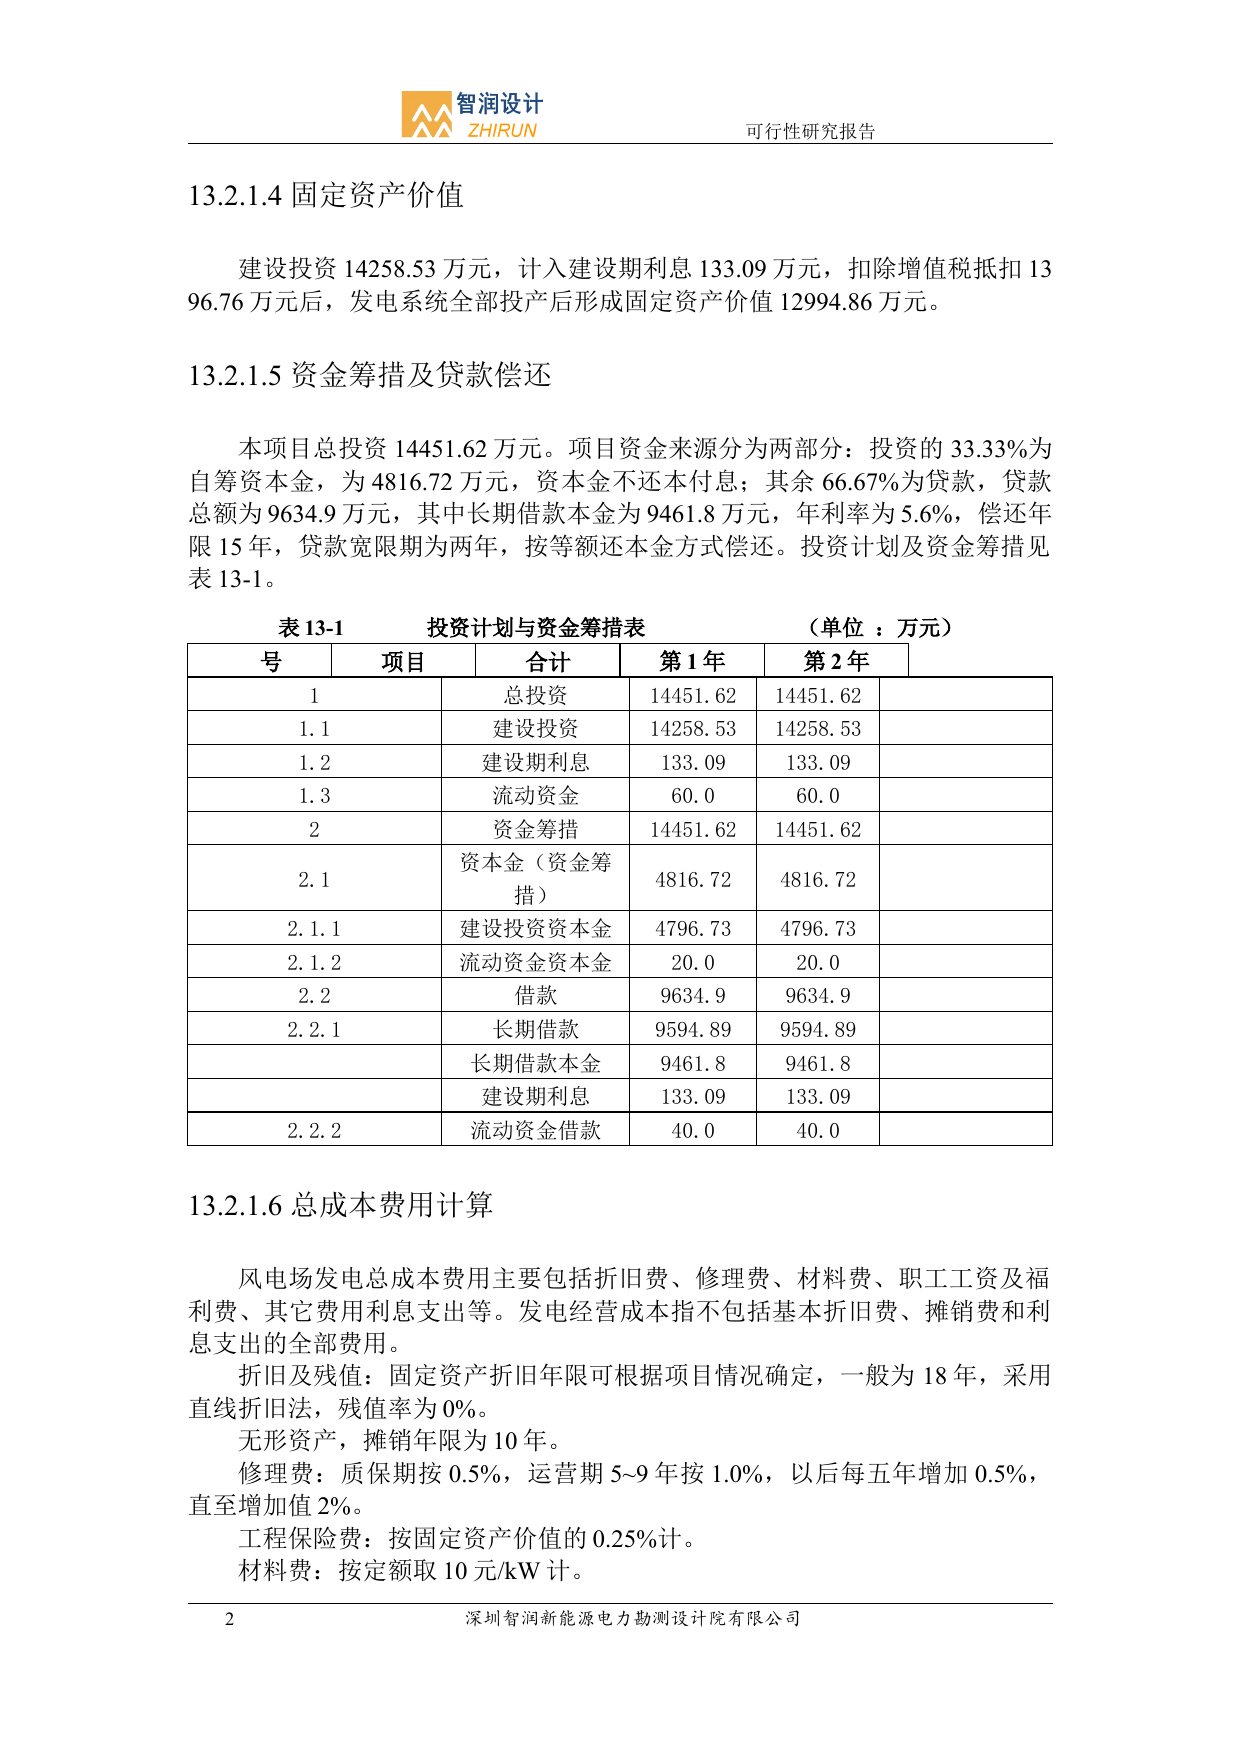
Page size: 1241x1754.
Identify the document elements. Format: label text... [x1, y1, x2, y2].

table_header 第1年 [621, 644, 764, 676]
table_cell 2.1.1 [188, 911, 441, 944]
table_cell - [880, 945, 1052, 977]
text 工程保险费：按固定资产价值的0.25%计。 [187, 1521, 1053, 1553]
table_cell 9594.89 [630, 1012, 756, 1044]
table_cell 60.0 [757, 778, 879, 811]
table_cell - [880, 845, 1052, 910]
table_cell 133.09 [757, 745, 879, 777]
table_cell 2 [188, 812, 441, 844]
table_cell - [188, 1045, 441, 1078]
table_cell - [880, 778, 1052, 811]
table_cell 14451.62 [630, 678, 756, 710]
table_cell 20.0 [757, 945, 879, 977]
table_cell 4796.73 [757, 911, 879, 944]
table_cell 133.09 [757, 1079, 879, 1111]
table_cell 建设期利息 [442, 1079, 629, 1111]
table_cell 2.1 [188, 845, 441, 910]
table_cell 1.3 [188, 778, 441, 811]
table_cell 流动资金借款 [442, 1113, 629, 1145]
table_cell 20.0 [630, 945, 756, 977]
table_cell 2.1.2 [188, 945, 441, 977]
table_cell - [880, 745, 1052, 777]
table_cell 4796.73 [630, 911, 756, 944]
table_cell 建设投资资本金 [442, 911, 629, 944]
table_cell 1.2 [188, 745, 441, 777]
text 表13-1 投资计划与资金筹措表 （单位 ：万元） [187, 610, 1053, 643]
table_cell 长期借款本金 [442, 1045, 629, 1078]
table_cell 总投资 [442, 678, 629, 710]
table_cell 60.0 [630, 778, 756, 811]
table_cell - [880, 1113, 1052, 1145]
table_cell 4816.72 [630, 845, 756, 910]
table_cell - [880, 1045, 1052, 1078]
table_cell 资本金（资金筹措） [442, 845, 629, 910]
table_cell - [880, 978, 1052, 1011]
text 材料费：按定额取10元/kW计。 [187, 1553, 1053, 1586]
table_cell 2.2.2 [188, 1113, 441, 1145]
table_header 第2年 [765, 644, 908, 676]
table_cell - [880, 678, 1052, 710]
table_cell 9594.89 [757, 1012, 879, 1044]
table_cell 14258.53 [630, 711, 756, 743]
table_cell 建设投资 [442, 711, 629, 743]
table_cell 9461.8 [630, 1045, 756, 1078]
table_cell 40.0 [757, 1113, 879, 1145]
table_cell 14451.62 [757, 678, 879, 710]
table_cell 133.09 [630, 745, 756, 777]
table_header 序号 [188, 644, 331, 676]
table_cell 2.2 [188, 978, 441, 1011]
table_cell 1 [188, 678, 441, 710]
text 13.2.1.4 固定资产价值 [187, 162, 1053, 227]
text 建设投资14258.53万元，计入建设期利息133.09万元，扣除增值税抵扣1396.76万元后，发电系统全部投产后形成固定资产价值12994.86万元。 [187, 252, 1053, 317]
table_cell - [880, 711, 1052, 743]
table_cell - [880, 812, 1052, 844]
table_cell 9461.8 [757, 1045, 879, 1078]
table_cell 40.0 [630, 1113, 756, 1145]
table_cell 9634.9 [757, 978, 879, 1011]
text 折旧及残值：固定资产折旧年限可根据项目情况确定，一般为18年，采用直线折旧法，残值率为0%。 [187, 1358, 1053, 1423]
table_cell - [880, 1079, 1052, 1111]
table_cell 14451.62 [757, 812, 879, 844]
table_header 合计 [476, 644, 619, 676]
table_cell 9634.9 [630, 978, 756, 1011]
table_cell 133.09 [630, 1079, 756, 1111]
picture [401, 88, 544, 139]
table_cell - [188, 1079, 441, 1111]
table_cell 14258.53 [757, 711, 879, 743]
text 无形资产，摊销年限为10年。 [187, 1423, 1053, 1456]
table_cell 1.1 [188, 711, 441, 743]
table_cell 建设期利息 [442, 745, 629, 777]
table_cell 长期借款 [442, 1012, 629, 1044]
table_cell 2.2.1 [188, 1012, 441, 1044]
table_cell 流动资金 [442, 778, 629, 811]
text 13.2.1.5 资金筹措及贷款偿还 [187, 342, 1053, 407]
table_cell - [880, 1012, 1052, 1044]
table_cell - [880, 911, 1052, 944]
table_header 项目 [332, 644, 475, 676]
text 修理费：质保期按0.5%，运营期5~9年按1.0%，以后每五年增加0.5%，直至增加值2%。 [187, 1456, 1053, 1521]
table_cell 借款 [442, 978, 629, 1011]
table_cell 流动资金资本金 [442, 945, 629, 977]
text 风电场发电总成本费用主要包括折旧费、修理费、材料费、职工工资及福利费、其它费用利息支出等。发电经营成本指不包括基本折旧费、摊销费和利息支出的全部费用。 [187, 1261, 1053, 1358]
table_cell 4816.72 [757, 845, 879, 910]
text 13.2.1.6 总成本费用计算 [187, 1171, 1053, 1236]
table_cell 资金筹措 [442, 812, 629, 844]
text 本项目总投资14451.62万元。项目资金来源分为两部分：投资的33.33%为自筹资本金，为4816.72万元，资本金不还本付息；其余66.67%为贷款，贷款总额为9634.9万元，其中长期借款本金为9461.8万元，年利率为5.6%，偿还年限15年，贷款宽限期为两年，按等额还本金方式偿还。投资计划及资金筹措见表13-1。 [187, 432, 1053, 594]
table_cell 14451.62 [630, 812, 756, 844]
